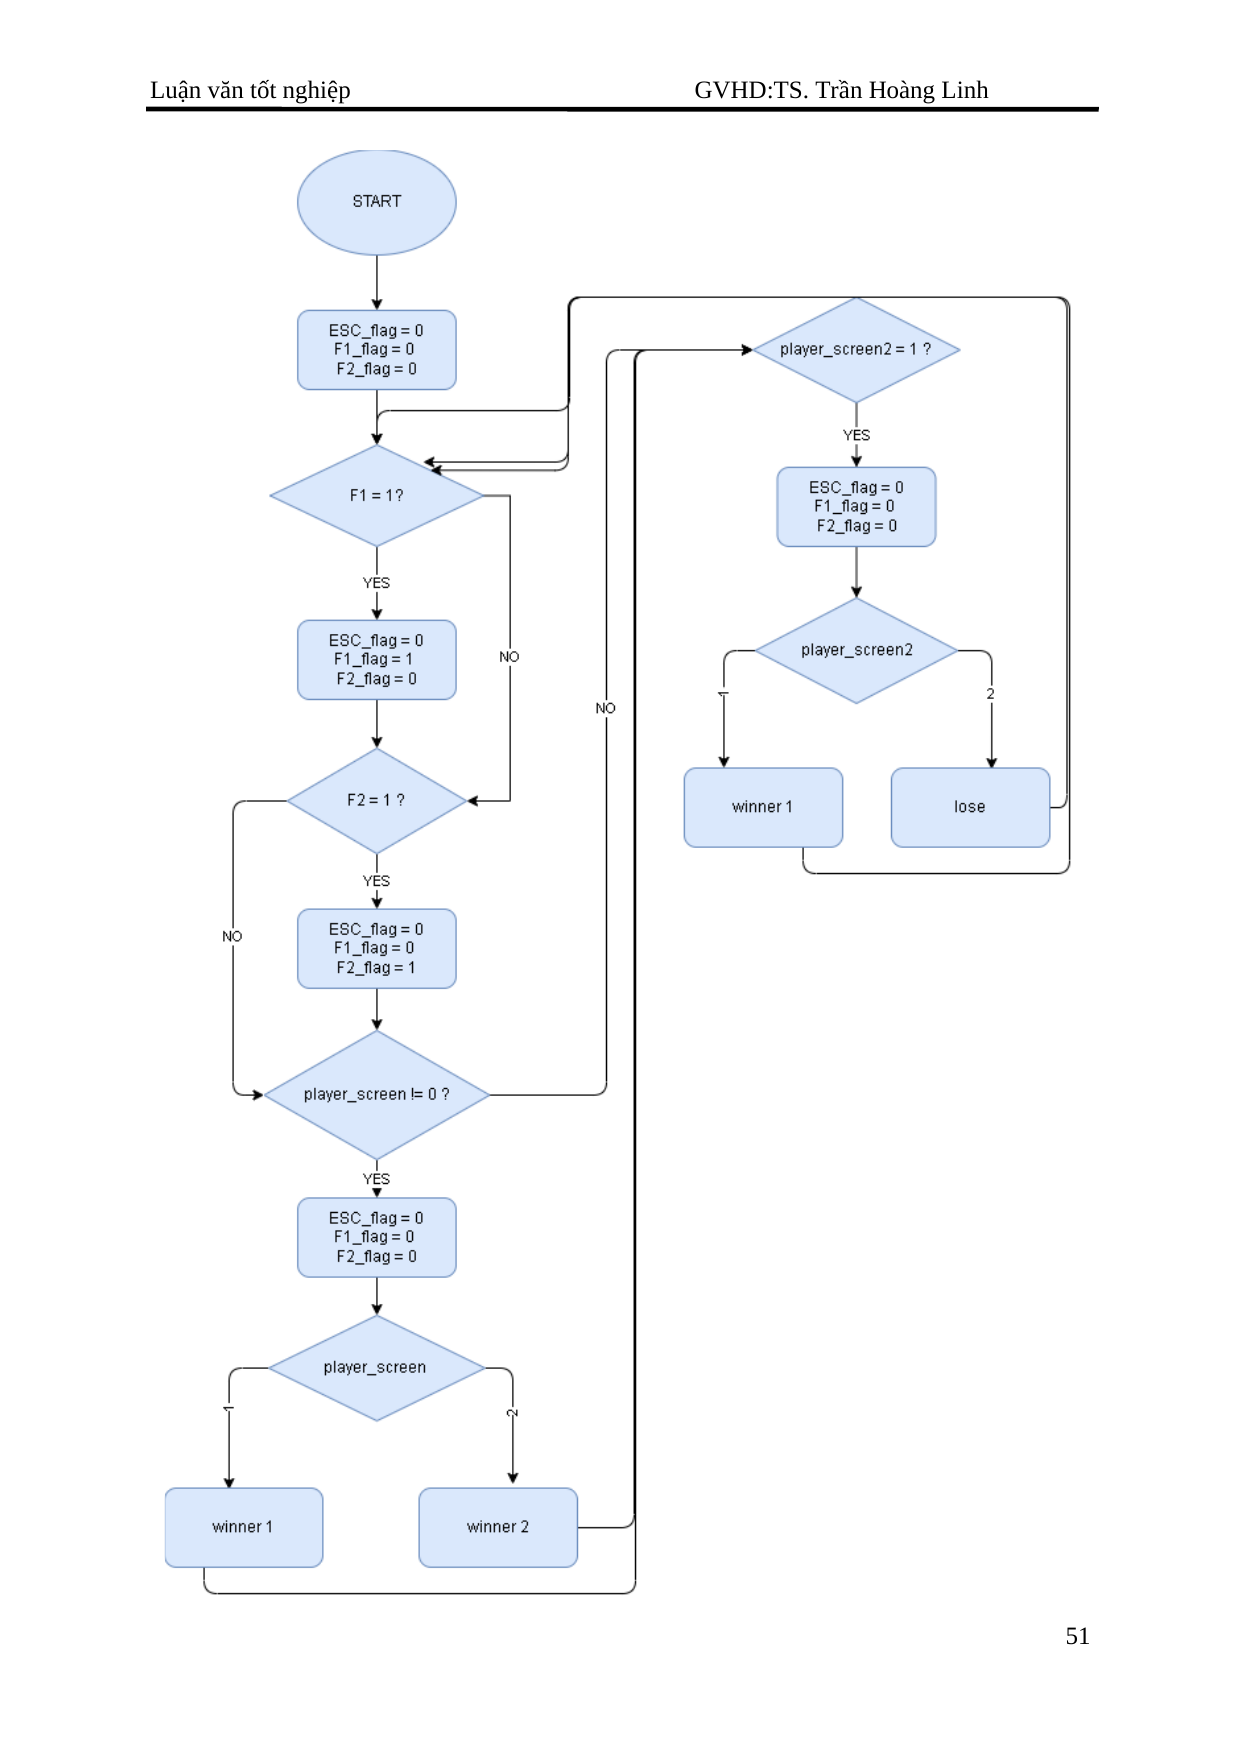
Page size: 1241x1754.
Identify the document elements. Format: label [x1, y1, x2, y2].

picture [164, 150, 1081, 1604]
